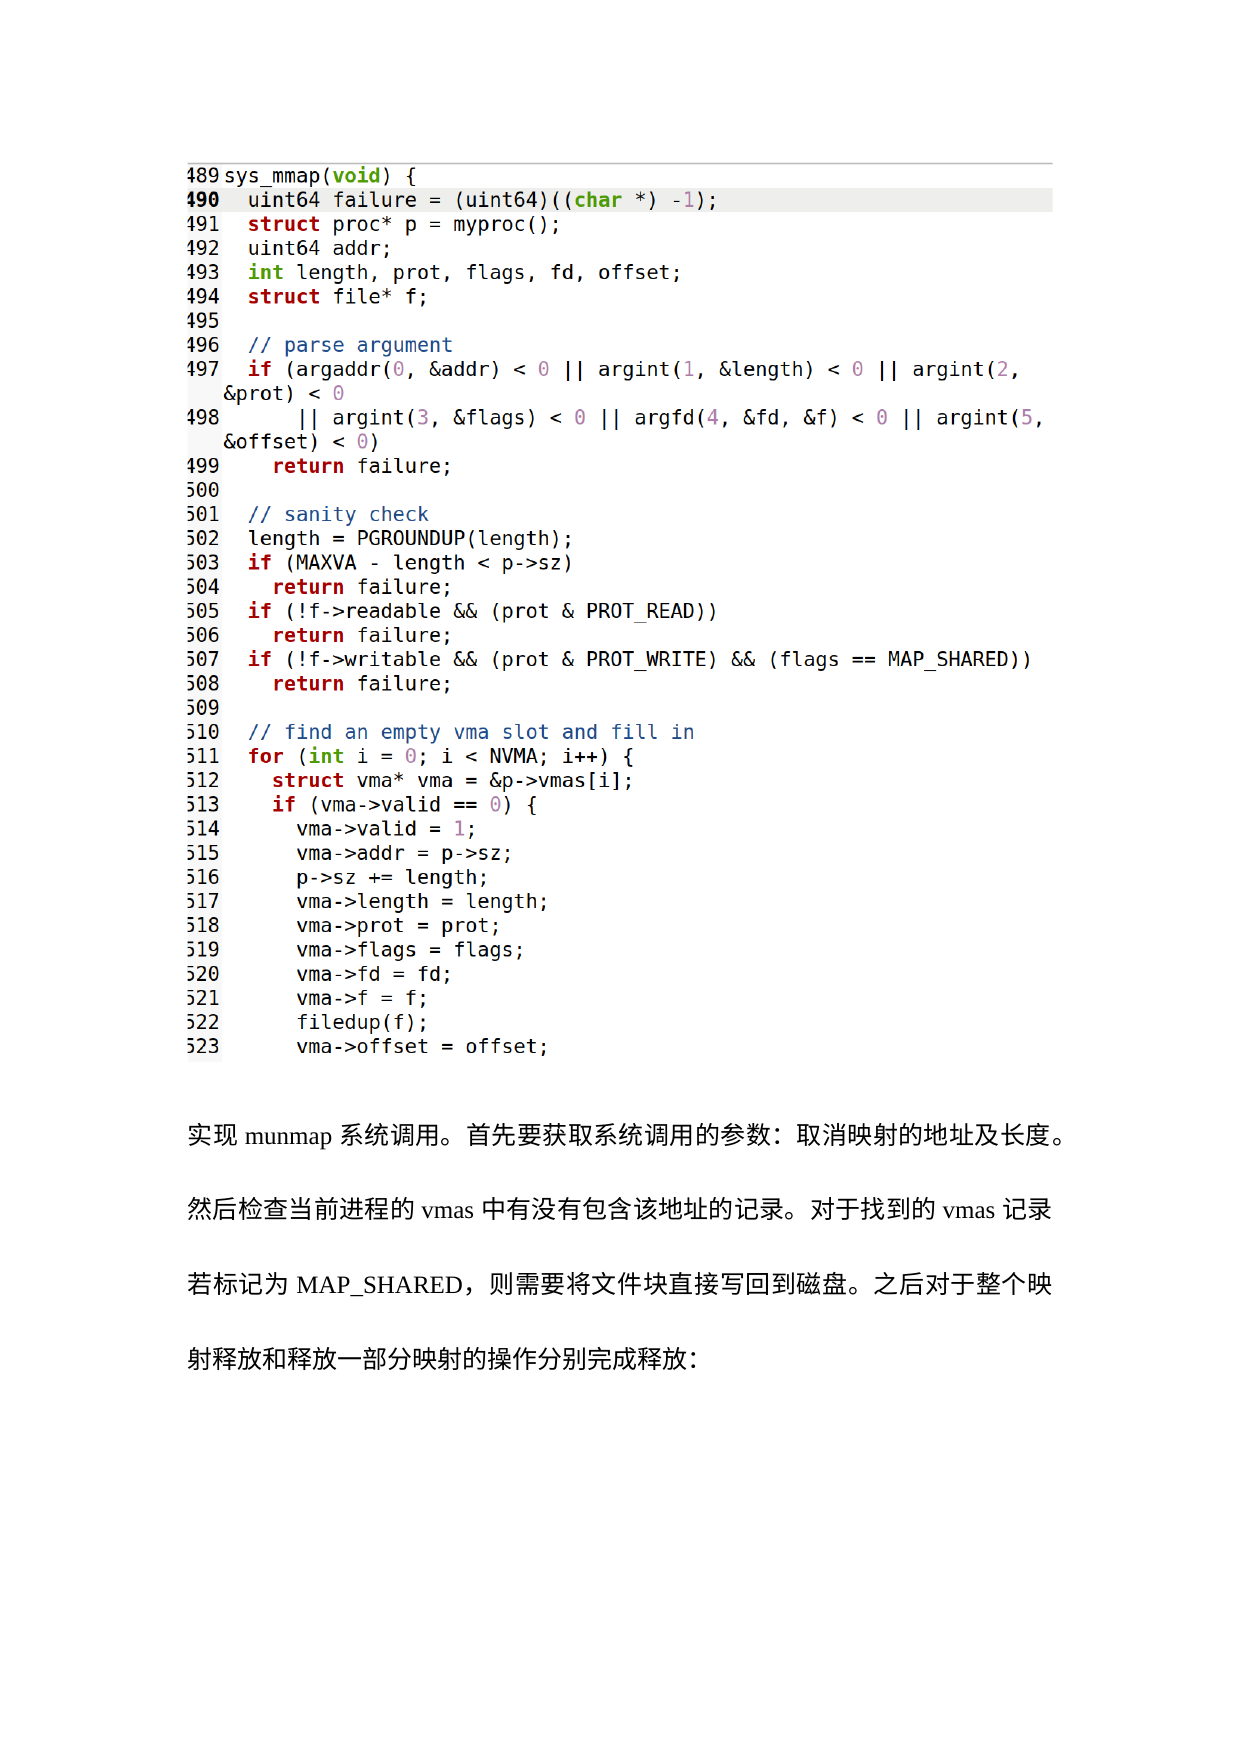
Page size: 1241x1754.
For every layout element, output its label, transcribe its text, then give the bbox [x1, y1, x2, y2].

text 实现 munmap 系统调用。首先要获取系统调用的参数：取消映射的地址及长度。然后检查当前进程的 vmas 中有没有包含该地址的记录。对于找到的 vmas 记录，若标记为 MAP_SHARED，则需要将文件块直接写回到磁盘。之后对于整个映射释放和释放一部分映射的操作分别完成释放： [187, 1101, 1053, 1390]
picture [187, 162, 1053, 1062]
